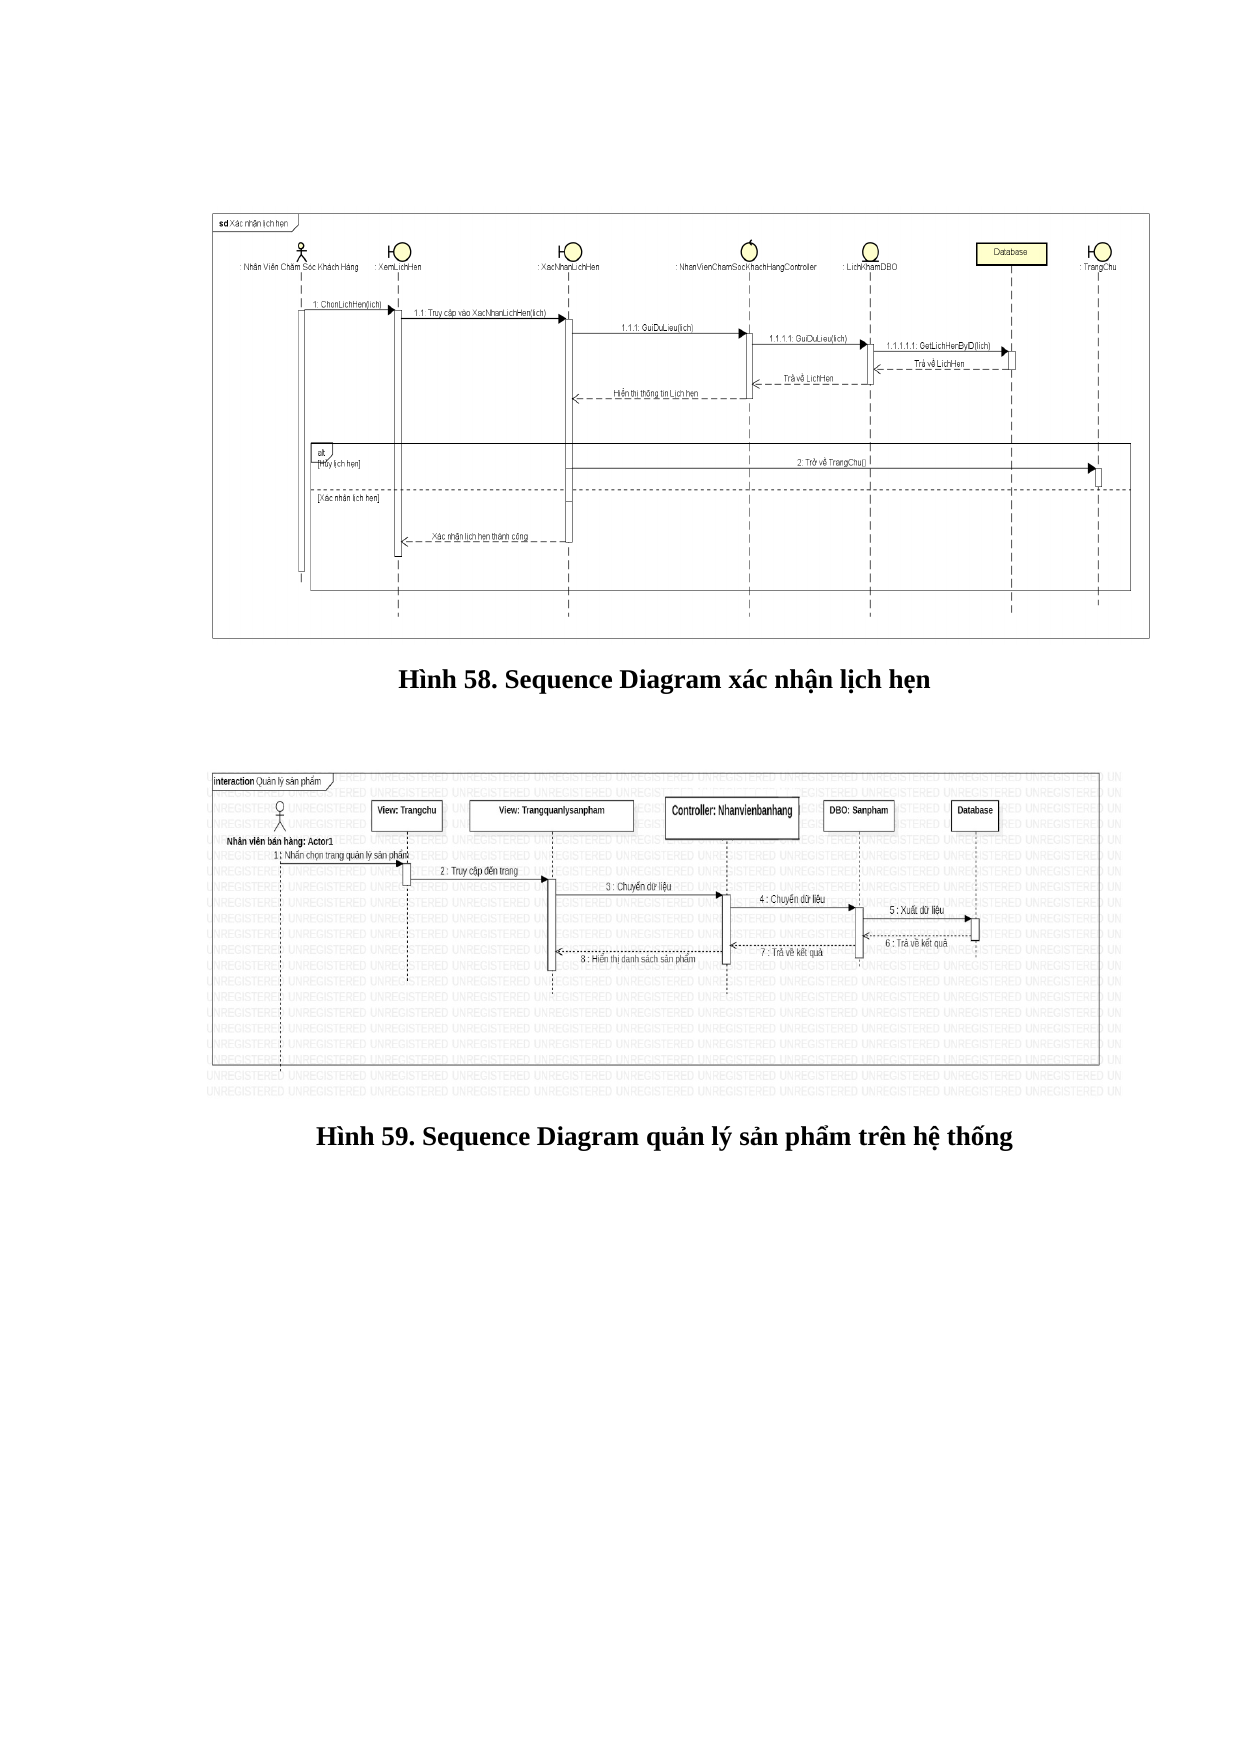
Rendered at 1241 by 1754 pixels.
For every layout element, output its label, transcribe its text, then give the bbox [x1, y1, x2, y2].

picture [206, 206, 1155, 645]
text Hình 58. Sequence Diagram xác nhận lịch hẹn [207, 663, 1122, 694]
picture [206, 765, 1123, 1102]
text Hình 59. Sequence Diagram quản lý sản phẩm trên hệ thống [207, 1121, 1122, 1152]
